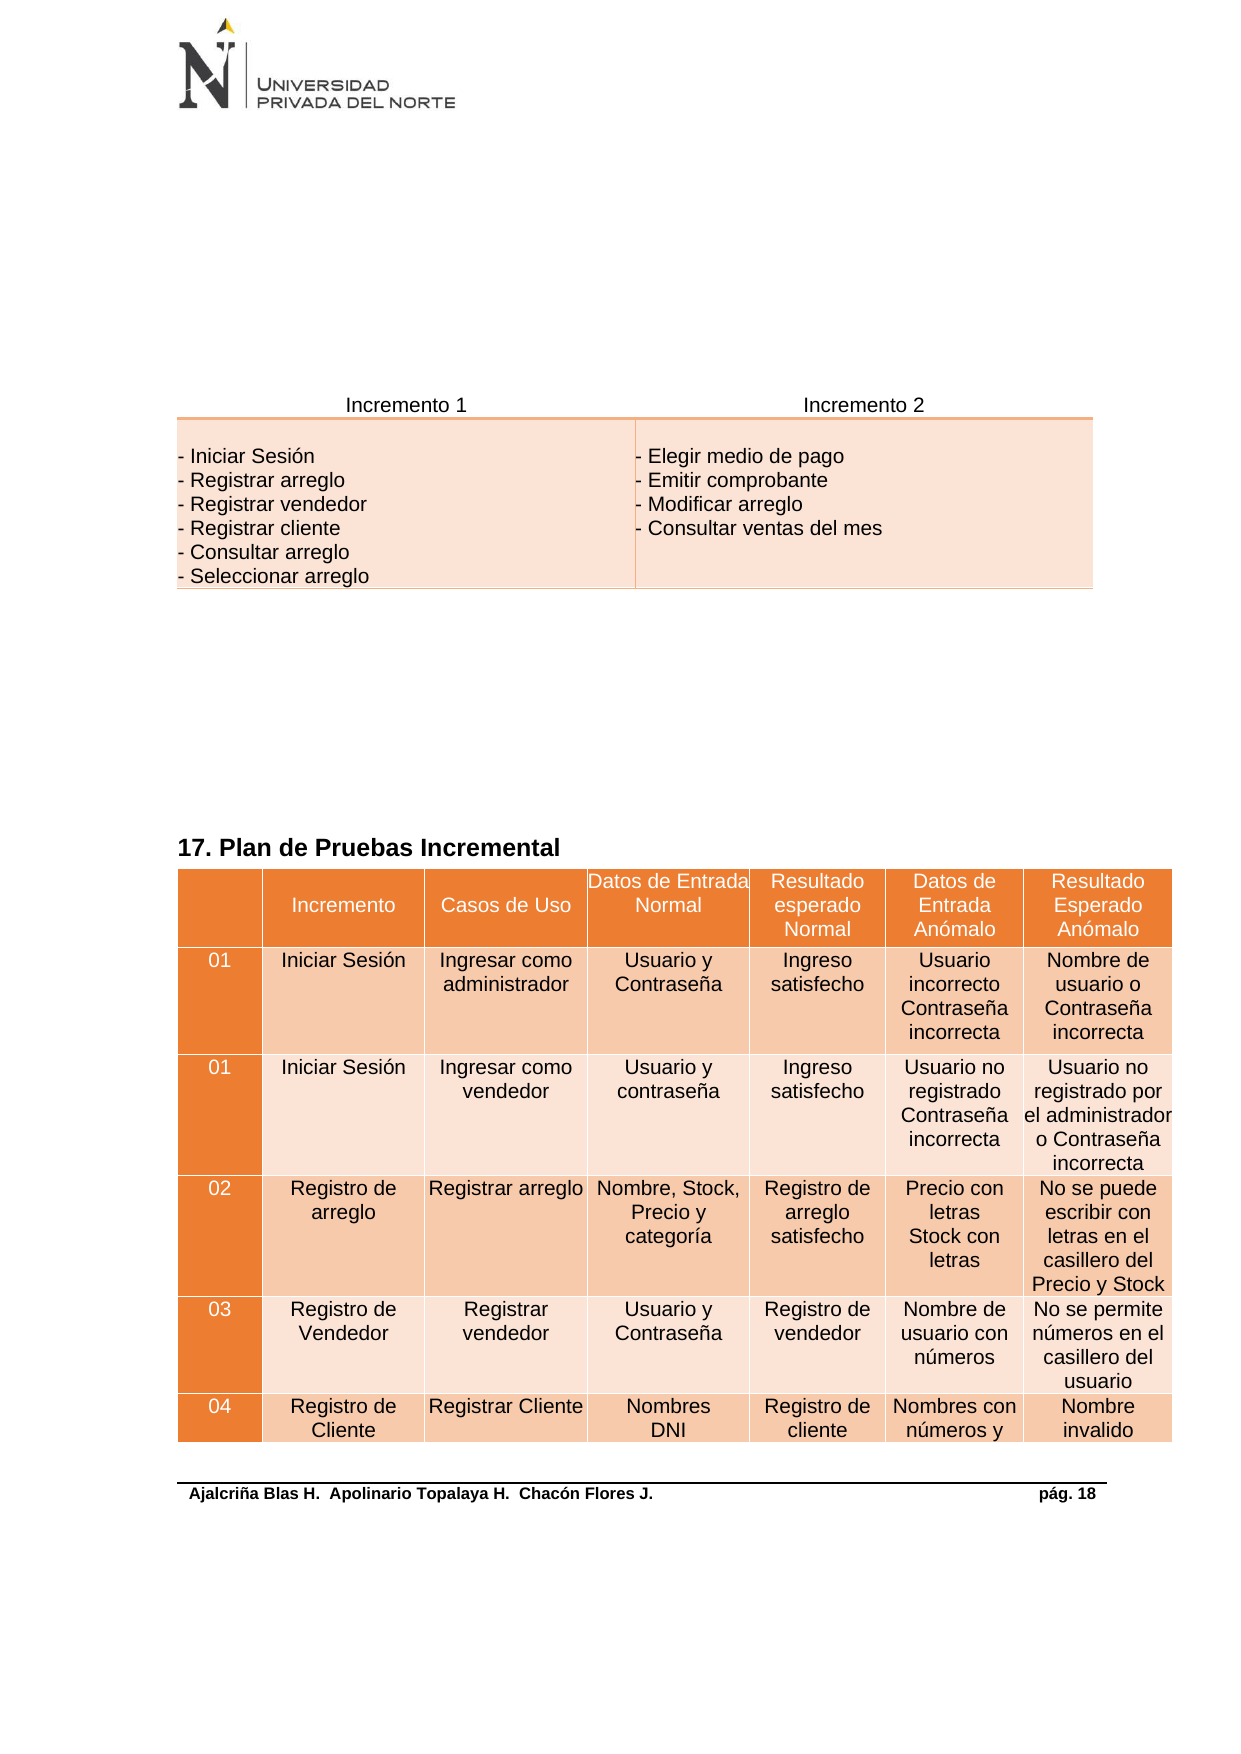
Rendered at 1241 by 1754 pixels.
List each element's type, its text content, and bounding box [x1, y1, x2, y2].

table_cell Ingresar como vendedor [425, 1055, 587, 1175]
table_cell Ingreso satisfecho [750, 1055, 885, 1175]
table_cell Registro de arreglo satisfecho [750, 1176, 885, 1296]
table_header Resultado esperado Normal [750, 869, 885, 947]
table_header Incremento 1 [177, 393, 635, 417]
table_cell No se puede escribir con letras en el casillero del Precio y Stock [1024, 1176, 1172, 1296]
table_cell Ingreso satisfecho [750, 948, 885, 1054]
table_cell Nombre, Stock, Precio y categoría [588, 1176, 749, 1296]
table_cell Nombres DNI [588, 1394, 749, 1442]
table_cell - Iniciar Sesión - Registrar arreglo - Registrar vendedor - Registrar cliente - Consultar arreglo - Seleccionar arreglo [177, 420, 635, 587]
table_cell Registrar Cliente [425, 1394, 587, 1442]
table_cell Registro de arreglo [263, 1176, 424, 1296]
table_cell Registrar vendedor [425, 1297, 587, 1393]
table_header Datos de Entrada Normal [588, 869, 749, 947]
table_cell Registro de Cliente [263, 1394, 424, 1442]
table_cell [750, 1394, 885, 1442]
table_cell Ingresar como administrador [425, 948, 587, 1054]
table_cell Usuario no registrado Contraseña incorrecta [886, 1055, 1023, 1175]
table_header Incremento [263, 869, 424, 947]
table_cell Precio con letras Stock con letras [886, 1176, 1023, 1296]
table_cell Usuario y Contraseña [588, 1297, 749, 1393]
table_cell Iniciar Sesión [263, 1055, 424, 1175]
table_cell 01 [178, 1055, 262, 1175]
table_cell - Elegir medio de pago - Emitir comprobante - Modificar arreglo - Consultar ventas del mes [636, 420, 1093, 587]
picture [177, 15, 458, 111]
table_header Casos de Uso [425, 869, 587, 947]
table_cell Nombre de usuario con números [886, 1297, 1023, 1393]
table_header Resultado Esperado Anómalo [1024, 869, 1172, 947]
table_cell Iniciar Sesión [263, 948, 424, 1054]
table_cell Usuario incorrecto Contraseña incorrecta [886, 948, 1023, 1054]
table_header Incremento 2 [635, 393, 1093, 417]
table_cell Usuario no registrado por el administrador o Contraseña incorrecta [1024, 1055, 1172, 1175]
table_cell Registro de vendedor [750, 1297, 885, 1393]
table_cell No se permite números en el casillero del usuario [1024, 1297, 1172, 1393]
table_cell Registrar arreglo [425, 1176, 587, 1296]
table_cell 03 [178, 1297, 262, 1393]
table_cell 04 [178, 1394, 262, 1442]
table_cell Usuario y contraseña [588, 1055, 749, 1175]
text 17. Plan de Pruebas Incremental [177, 833, 1092, 862]
table_cell Usuario y Contraseña [588, 948, 749, 1054]
table_header Datos de Entrada Anómalo [886, 869, 1023, 947]
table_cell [886, 1394, 1023, 1442]
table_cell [1024, 1394, 1172, 1442]
table_cell 01 [178, 948, 262, 1054]
table_cell Registro de Vendedor [263, 1297, 424, 1393]
table_cell Nombre de usuario o Contraseña incorrecta [1024, 948, 1172, 1054]
table_cell 02 [178, 1176, 262, 1296]
table_header [178, 869, 262, 947]
